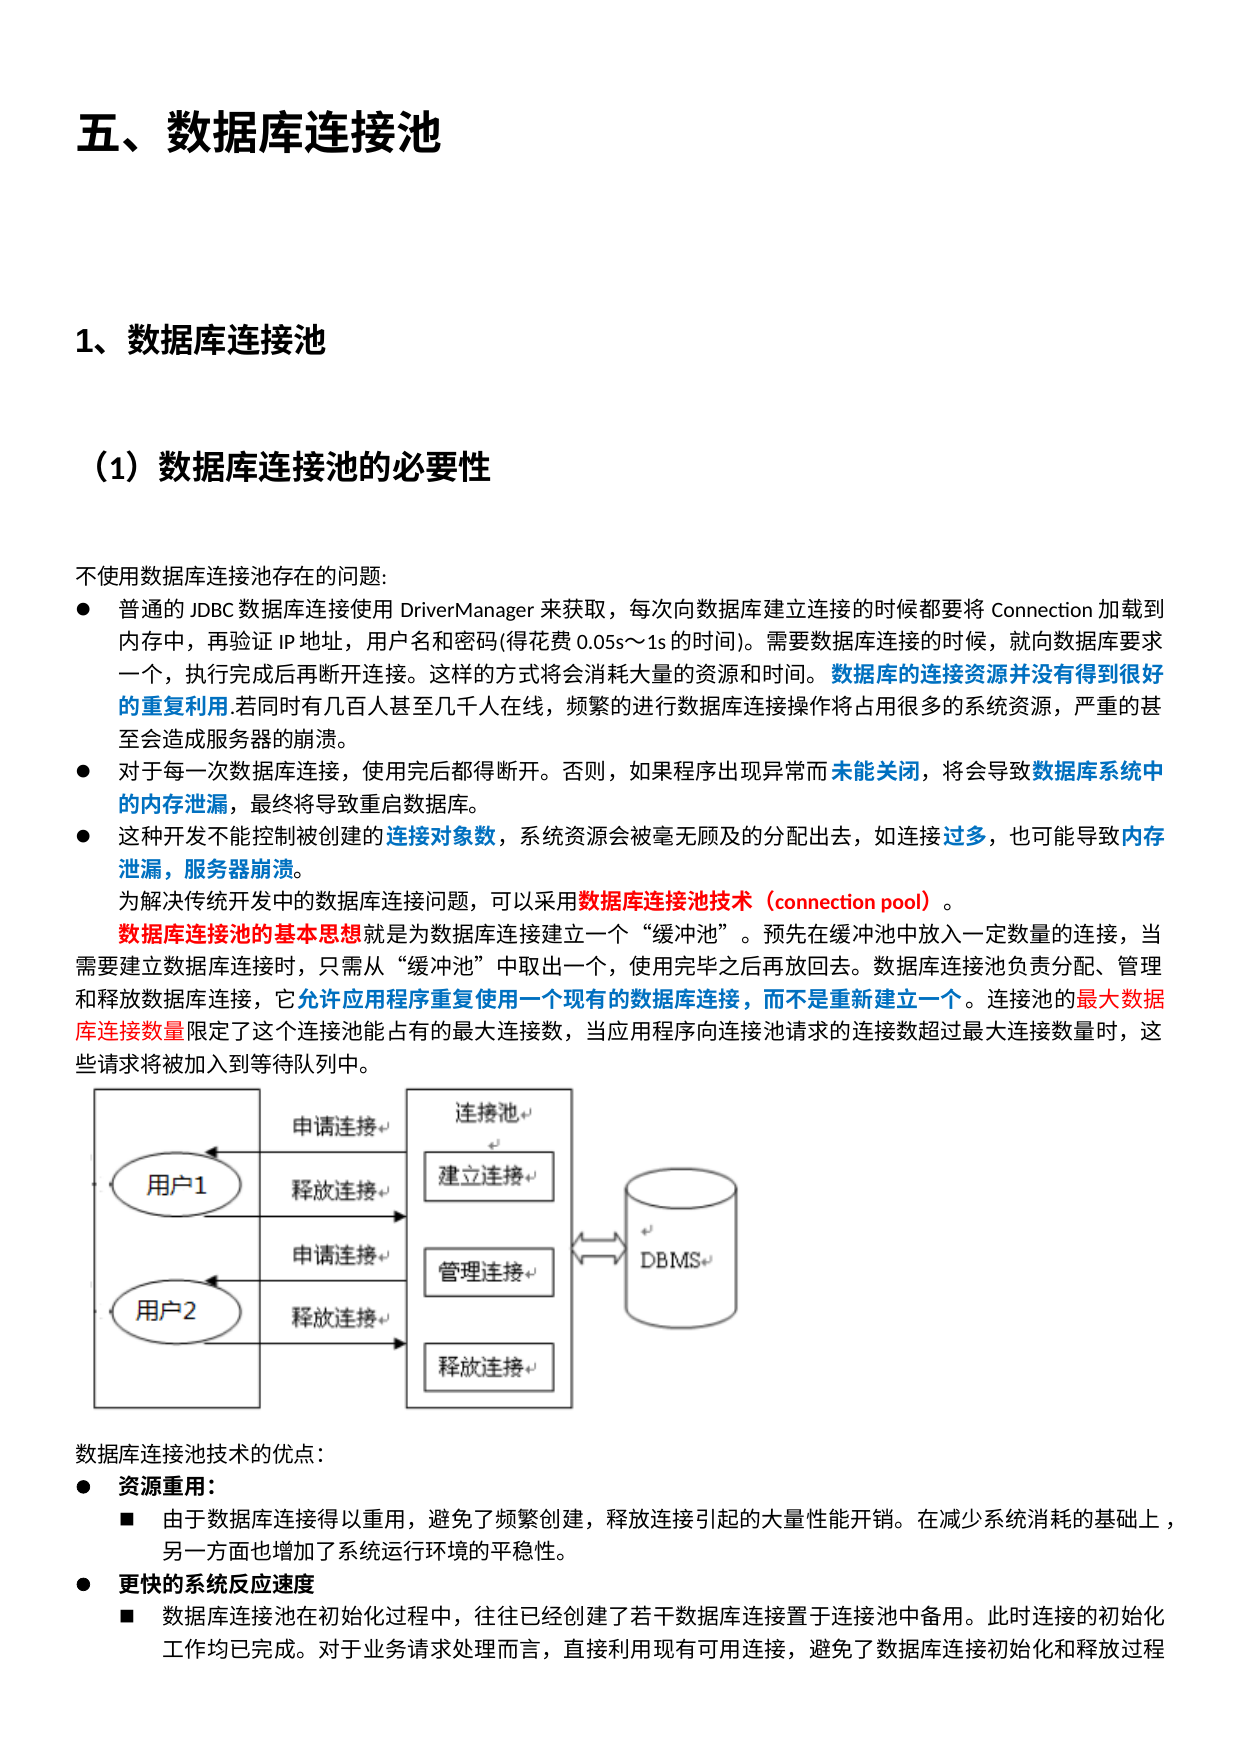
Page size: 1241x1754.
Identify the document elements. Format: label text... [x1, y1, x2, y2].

list 资源重用： [75, 1469, 1165, 1501]
list 为解决传统开发中的数据库连接问题，可以采用数据库连接池技术（connection pool）。 [75, 884, 1165, 916]
list 数据库连接池的基本思想就是为数据库连接建立一个“缓冲池”。预先在缓冲池中放入一定数量的连接，当需要建立数据库连接时，只需从“缓冲池”中取出一个，使用完毕之后再放回去。数据库连接池负责分配、管理和释放数据库连接，它允许应用程序重复使用一个现有的数据库连接，而不是重新建立一个。连接池的最大数据库连接数量限定了这个连接池能占有的最大连接数，当应用程序向连接池请求的连接数超过最大连接数量时，这些请求将被加入到等待队列中。 [75, 916, 1165, 1079]
list 普通的JDBC数据库连接使用 DriverManager 来获取，每次向数据库建立连接的时候都要将 Connection 加载到内存中，再验证IP地址，用户名和密码(得花费0.05s～1s的时间)。需要数据库连接的时候，就向数据库要求一个，执行完成后再断开连接。这样的方式将会消耗大量的资源和时间。数据库的连接资源并没有得到很好的重复利用.若同时有几百人甚至几千人在线，频繁的进行数据库连接操作将占用很多的系统资源，严重的甚至会造成服务器的崩溃。 [75, 591, 1165, 754]
list 更快的系统反应速度 [75, 1566, 1165, 1599]
subtitle 1、数据库连接池 [75, 305, 1165, 370]
subtitle （1）数据库连接池的必要性 [75, 432, 1165, 497]
subtitle 五、数据库连接池 [75, 81, 1165, 178]
list 这种开发不能控制被创建的连接对象数，系统资源会被毫无顾及的分配出去，如连接过多，也可能导致内存泄漏，服务器崩溃。 [75, 819, 1165, 884]
list 由于数据库连接得以重用，避免了频繁创建，释放连接引起的大量性能开销。在减少系统消耗的基础上，另一方面也增加了系统运行环境的平稳性。 [119, 1501, 1165, 1566]
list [119, 1599, 1165, 1664]
picture [75, 1078, 755, 1426]
list 对于每一次数据库连接，使用完后都得断开。否则，如果程序出现异常而未能关闭，将会导致数据库系统中的内存泄漏，最终将导致重启数据库。 [75, 754, 1165, 819]
text 数据库连接池技术的优点： [75, 1436, 1165, 1469]
text 不使用数据库连接池存在的问题: [75, 559, 1165, 591]
